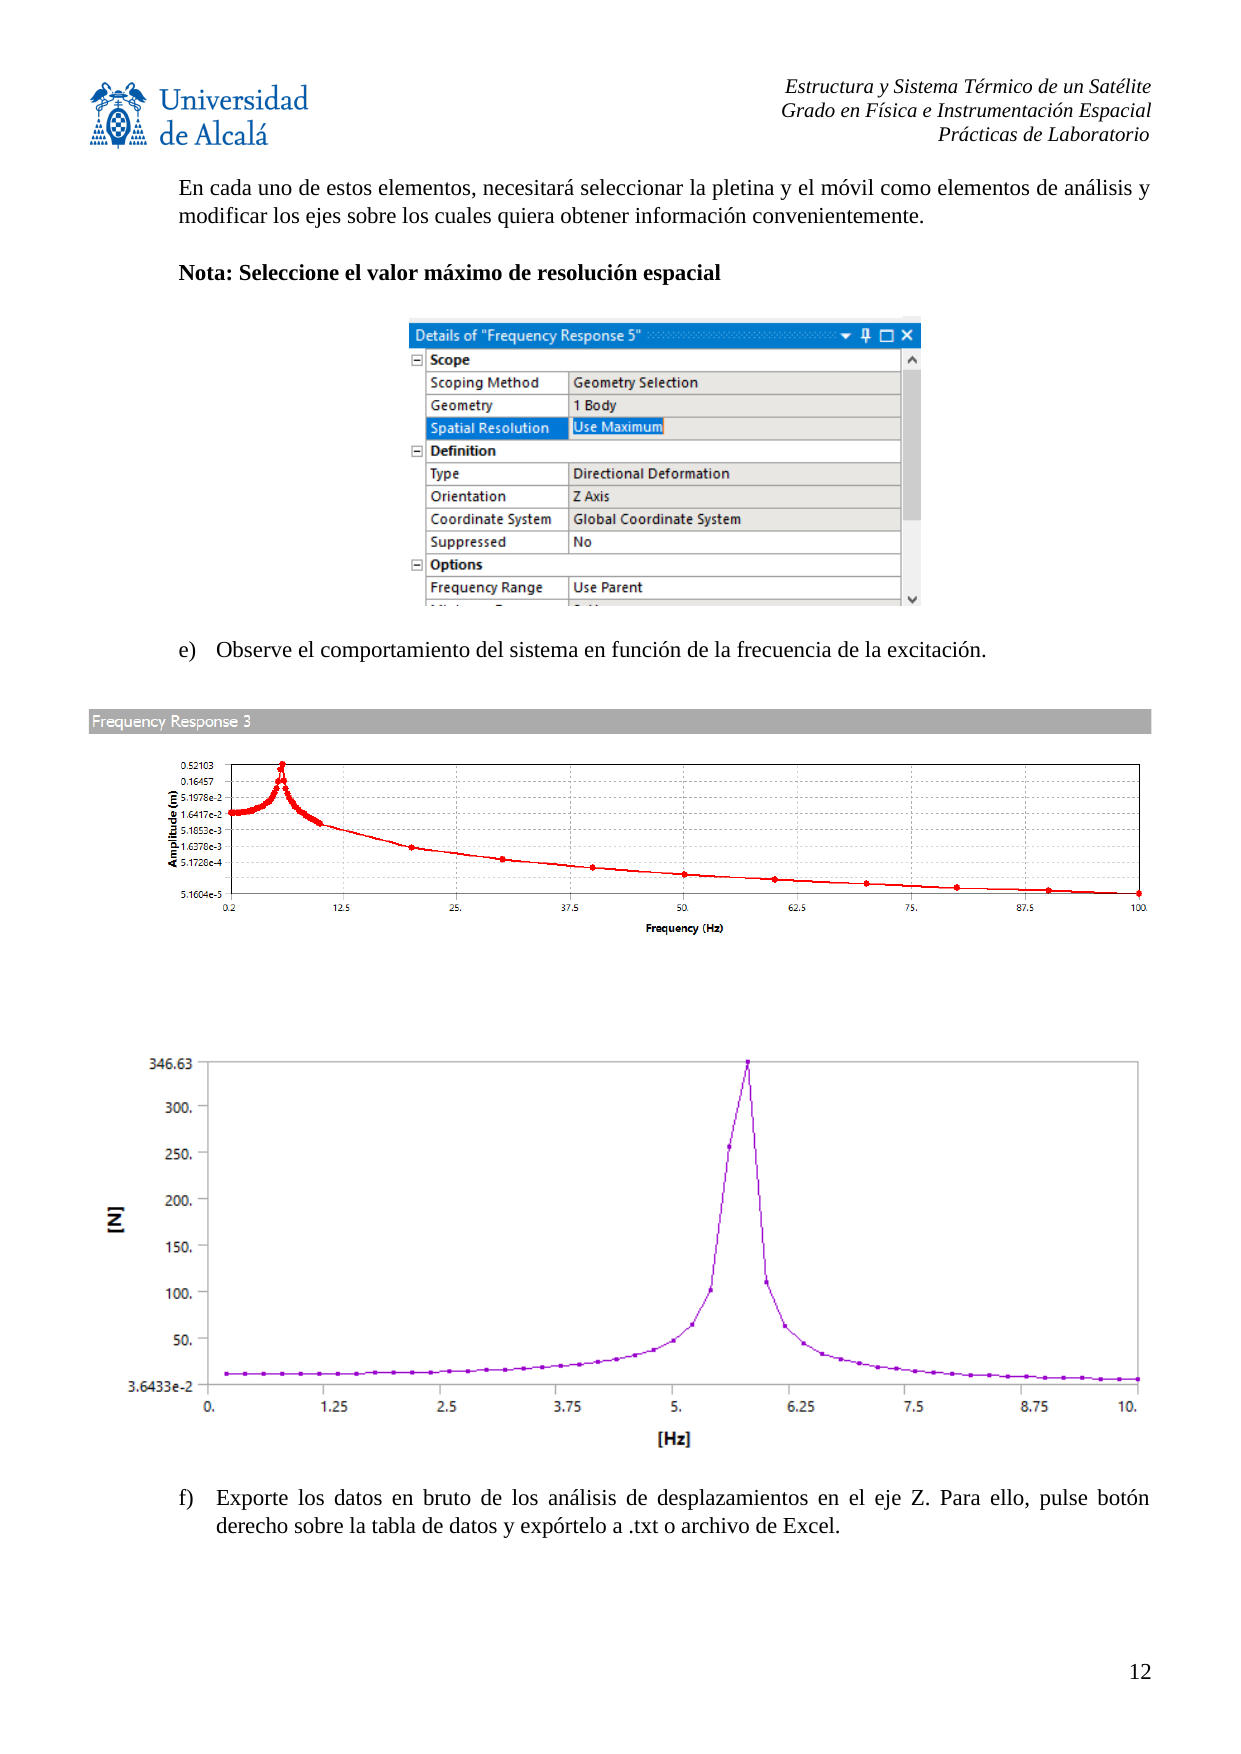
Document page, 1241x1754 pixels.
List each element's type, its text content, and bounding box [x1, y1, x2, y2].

list En cada uno de estos elementos, necesitará seleccionar la pletina y el móvil como elementos de análisis y modificar los ejes sobre los cuales quiera obtener información convenientemente. [178, 174, 1152, 229]
picture [409, 316, 921, 606]
picture [88, 1045, 1152, 1465]
picture [89, 82, 309, 149]
list Exporte los datos en bruto de los análisis de desplazamientos en el eje Z. Para ello, pulse botón derecho sobre la tabla de datos y expórtelo a .txt o archivo de Excel. [178, 1484, 1152, 1539]
picture [88, 709, 1152, 936]
list Nota: Seleccione el valor máximo de resolución espacial [178, 259, 1152, 286]
list Observe el comportamiento del sistema en función de la frecuencia de la excitación. [178, 636, 1152, 662]
